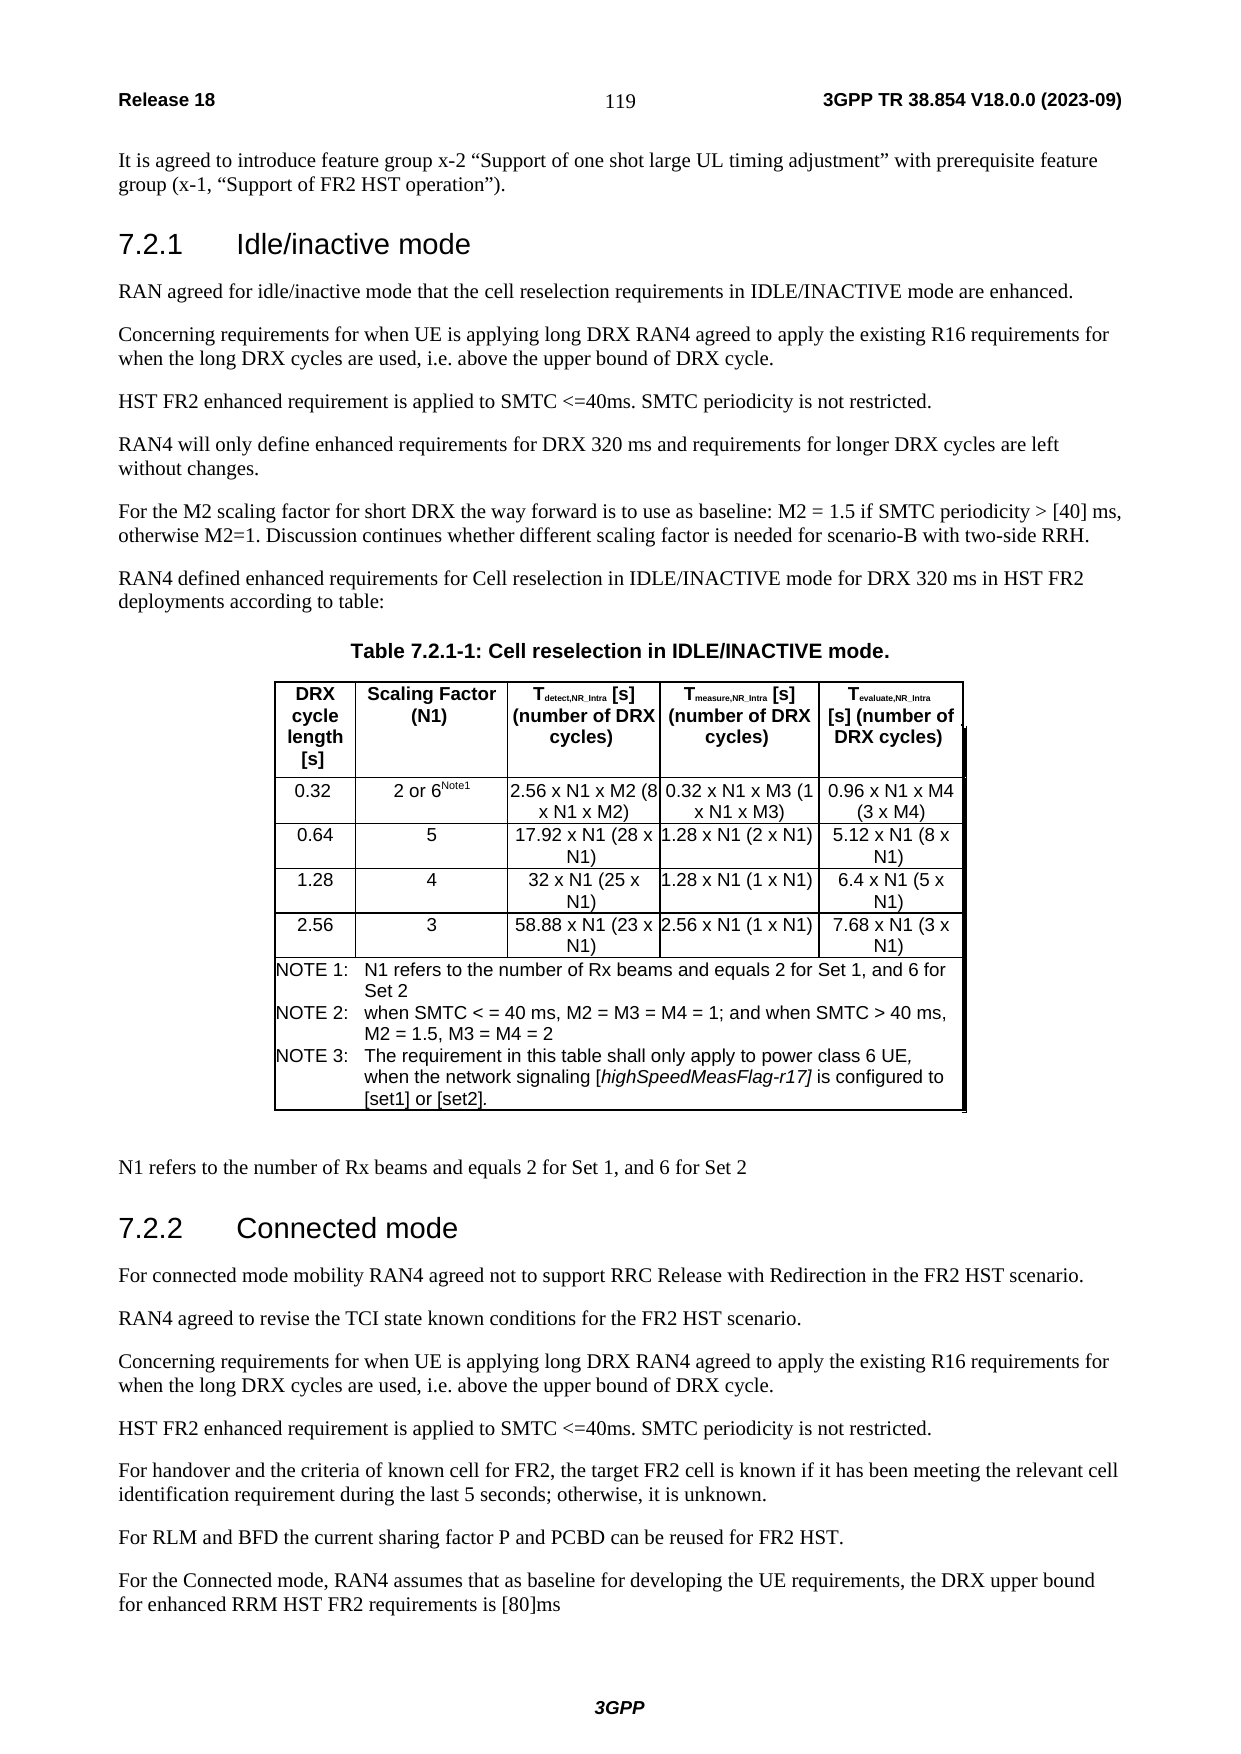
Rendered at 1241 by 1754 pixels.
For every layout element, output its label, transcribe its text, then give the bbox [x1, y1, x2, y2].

table_cell 1.28 [276, 869, 355, 912]
table_cell 17.92 x N1 (28 x N1) [508, 824, 659, 867]
table_cell 3 [356, 914, 507, 957]
table_cell 2.56 x N1 (1 x N1) [661, 914, 818, 957]
table_cell 6.4 x N1 (5 x N1) [820, 869, 962, 912]
table_cell 5.12 x N1 (8 x N1) [820, 824, 962, 867]
table_cell 2.56 x N1 x M2 (8 x N1 x M2) [508, 778, 659, 823]
table_cell 1.28 x N1 (2 x N1) [661, 824, 818, 867]
text For the M2 scaling factor for short DRX the way forward is to use as baseline: M2 = 1.5 if SMTC periodicity > [40] ms, otherwise M2=1. Discussion continues whether different scaling factor is needed for scenario-B with two-side RRH. [118, 498, 1122, 547]
text RAN agreed for idle/inactive mode that the cell reselection requirements in IDLE/INACTIVE mode are enhanced. [118, 279, 1122, 303]
subtitle 7.2.1 Idle/inactive mode [118, 227, 1122, 260]
text Table 7.2.1-1: Cell reselection in IDLE/INACTIVE mode. [118, 638, 1122, 662]
table_cell 0.32 [276, 778, 355, 823]
table_cell 32 x N1 (25 x N1) [508, 869, 659, 912]
text RAN4 agreed to revise the TCI state known conditions for the FR2 HST scenario. [118, 1306, 1122, 1330]
text HST FR2 enhanced requirement is applied to SMTC <=40ms. SMTC periodicity is not restricted. [118, 389, 1122, 413]
subtitle 7.2.2 Connected mode [118, 1211, 1122, 1244]
table_header Tmeasure,NR_Intra [s] (number of DRX cycles) [661, 683, 818, 776]
table_header Tevaluate,NR_Intra [s] (number of DRX cycles) [820, 683, 962, 776]
table_cell 2.56 [276, 914, 355, 957]
text RAN4 defined enhanced requirements for Cell reselection in IDLE/INACTIVE mode for DRX 320 ms in HST FR2 deployments according to table: [118, 565, 1122, 613]
table_header DRX cycle length [s] [276, 683, 355, 776]
table_cell 0.32 x N1 x M3 (1 x N1 x M3) [661, 778, 818, 823]
table_cell 7.68 x N1 (3 x N1) [820, 914, 962, 957]
text It is agreed to introduce feature group x-2 “Support of one shot large UL timing adjustment” with prerequisite feature group (x-1, “Support of FR2 HST operation”). [118, 147, 1122, 196]
table_cell 5 [356, 824, 507, 867]
table_header Scaling Factor (N1) [356, 683, 507, 776]
table_cell 58.88 x N1 (23 x N1) [508, 914, 659, 957]
text For the Connected mode, RAN4 assumes that as baseline for developing the UE requirements, the DRX upper bound for enhanced RRM HST FR2 requirements is [80]ms [118, 1568, 1122, 1616]
text Concerning requirements for when UE is applying long DRX RAN4 agreed to apply the existing R16 requirements for when the long DRX cycles are used, i.e. above the upper bound of DRX cycle. [118, 322, 1122, 370]
table_cell 2 or 6Note1 [356, 778, 507, 823]
text For connected mode mobility RAN4 agreed not to support RRC Release with Redirection in the FR2 HST scenario. [118, 1263, 1122, 1287]
text Concerning requirements for when UE is applying long DRX RAN4 agreed to apply the existing R16 requirements for when the long DRX cycles are used, i.e. above the upper bound of DRX cycle. [118, 1348, 1122, 1397]
table_cell 0.64 [276, 824, 355, 867]
text HST FR2 enhanced requirement is applied to SMTC <=40ms. SMTC periodicity is not restricted. [118, 1415, 1122, 1439]
table_cell 4 [356, 869, 507, 912]
text For handover and the criteria of known cell for FR2, the target FR2 cell is known if it has been meeting the relevant cell identification requirement during the last 5 seconds; otherwise, it is unknown. [118, 1458, 1122, 1506]
table_cell NOTE 1: N1 refers to the number of Rx beams and equals 2 for Set 1, and 6 for Set 2 NOTE 2: when SMTC < = 40 ms, M2 = M3 = M4 = 1; and when SMTC > 40 ms, M2 = 1.5, M3 = M4 = 2 NOTE 3: The requirement in this table shall only apply to power class 6 UE, when the network signaling [highSpeedMeasFlag-r17] is configured to [set1] or [set2]. [276, 958, 962, 1109]
text N1 refers to the number of Rx beams and equals 2 for Set 1, and 6 for Set 2 [118, 1155, 1122, 1179]
text For RLM and BFD the current sharing factor P and PCBD can be reused for FR2 HST. [118, 1525, 1122, 1549]
table_cell 1.28 x N1 (1 x N1) [661, 869, 818, 912]
table_cell 0.96 x N1 x M4 (3 x M4) [820, 778, 962, 823]
text RAN4 will only define enhanced requirements for DRX 320 ms and requirements for longer DRX cycles are left without changes. [118, 432, 1122, 480]
table_header Tdetect,NR_Intra [s] (number of DRX cycles) [508, 683, 659, 776]
